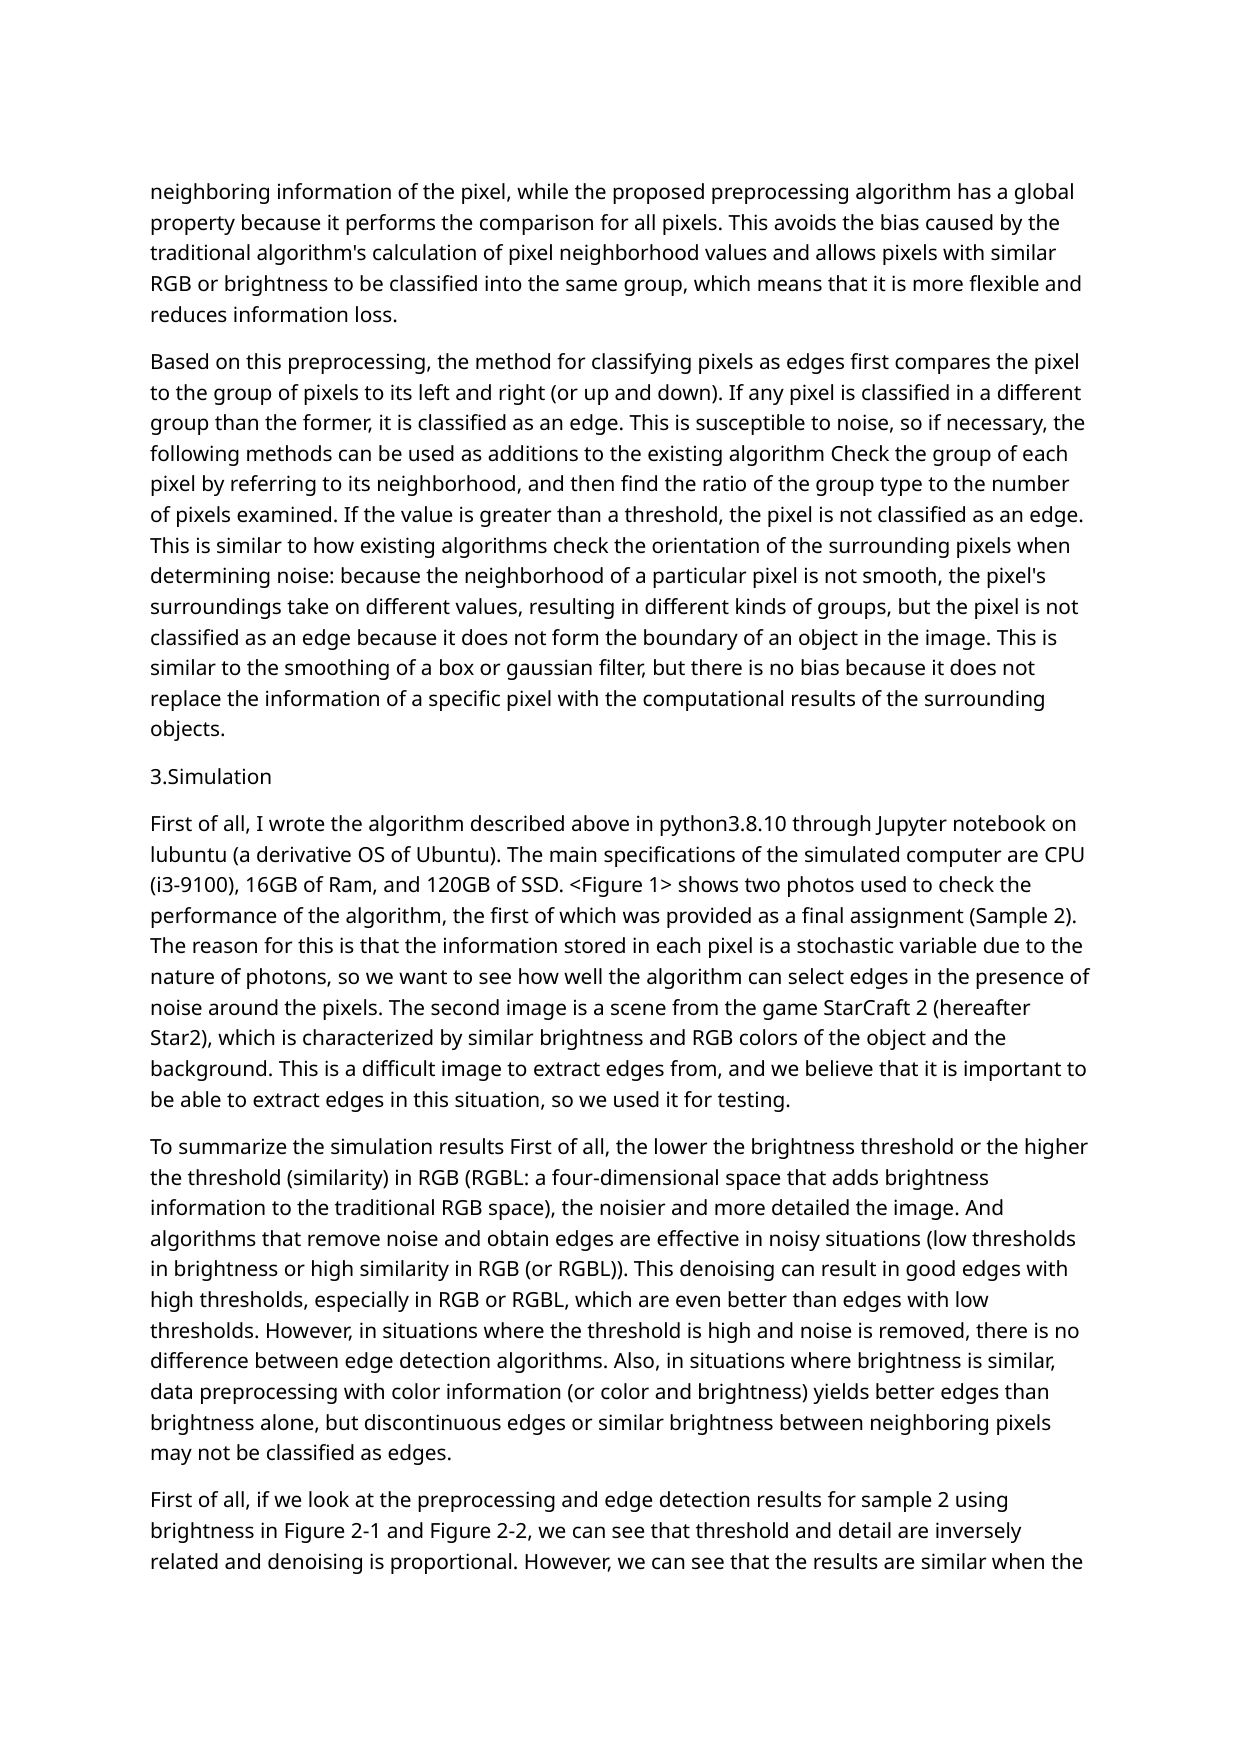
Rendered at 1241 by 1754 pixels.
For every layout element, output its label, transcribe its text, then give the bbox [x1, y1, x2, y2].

text 3.Simulation [150, 762, 1090, 790]
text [150, 177, 1090, 328]
text First of all, I wrote the algorithm described above in python3.8.10 through Jupyter notebook on lubuntu (a derivative OS of Ubuntu). The main specifications of the simulated computer are CPU (i3-9100), 16GB of Ram, and 120GB of SSD. <Figure 1> shows two photos used to check the performance of the algorithm, the first of which was provided as a final assignment (Sample 2). The reason for this is that the information stored in each pixel is a stochastic variable due to the nature of photons, so we want to see how well the algorithm can select edges in the presence of noise around the pixels. The second image is a scene from the game StarCraft 2 (hereafter Star2), which is characterized by similar brightness and RGB colors of the object and the background. This is a difficult image to extract edges from, and we believe that it is important to be able to extract edges in this situation, so we used it for testing. [150, 809, 1090, 1113]
text Based on this preprocessing, the method for classifying pixels as edges first compares the pixel to the group of pixels to its left and right (or up and down). If any pixel is classified in a different group than the former, it is classified as an edge. This is susceptible to noise, so if necessary, the following methods can be used as additions to the existing algorithm Check the group of each pixel by referring to its neighborhood, and then find the ratio of the group type to the number of pixels examined. If the value is greater than a threshold, the pixel is not classified as an edge. This is similar to how existing algorithms check the orientation of the surrounding pixels when determining noise: because the neighborhood of a particular pixel is not smooth, the pixel's surroundings take on different values, resulting in different kinds of groups, but the pixel is not classified as an edge because it does not form the boundary of an object in the image. This is similar to the smoothing of a box or gaussian filter, but there is no bias because it does not replace the information of a specific pixel with the computational results of the surrounding objects. [150, 347, 1090, 743]
text To summarize the simulation results First of all, the lower the brightness threshold or the higher the threshold (similarity) in RGB (RGBL: a four-dimensional space that adds brightness information to the traditional RGB space), the noisier and more detailed the image. And algorithms that remove noise and obtain edges are effective in noisy situations (low thresholds in brightness or high similarity in RGB (or RGBL)). This denoising can result in good edges with high thresholds, especially in RGB or RGBL, which are even better than edges with low thresholds. However, in situations where the threshold is high and noise is removed, there is no difference between edge detection algorithms. Also, in situations where brightness is similar, data preprocessing with color information (or color and brightness) yields better edges than brightness alone, but discontinuous edges or similar brightness between neighboring pixels may not be classified as edges. [150, 1132, 1090, 1467]
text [150, 1486, 1090, 1575]
